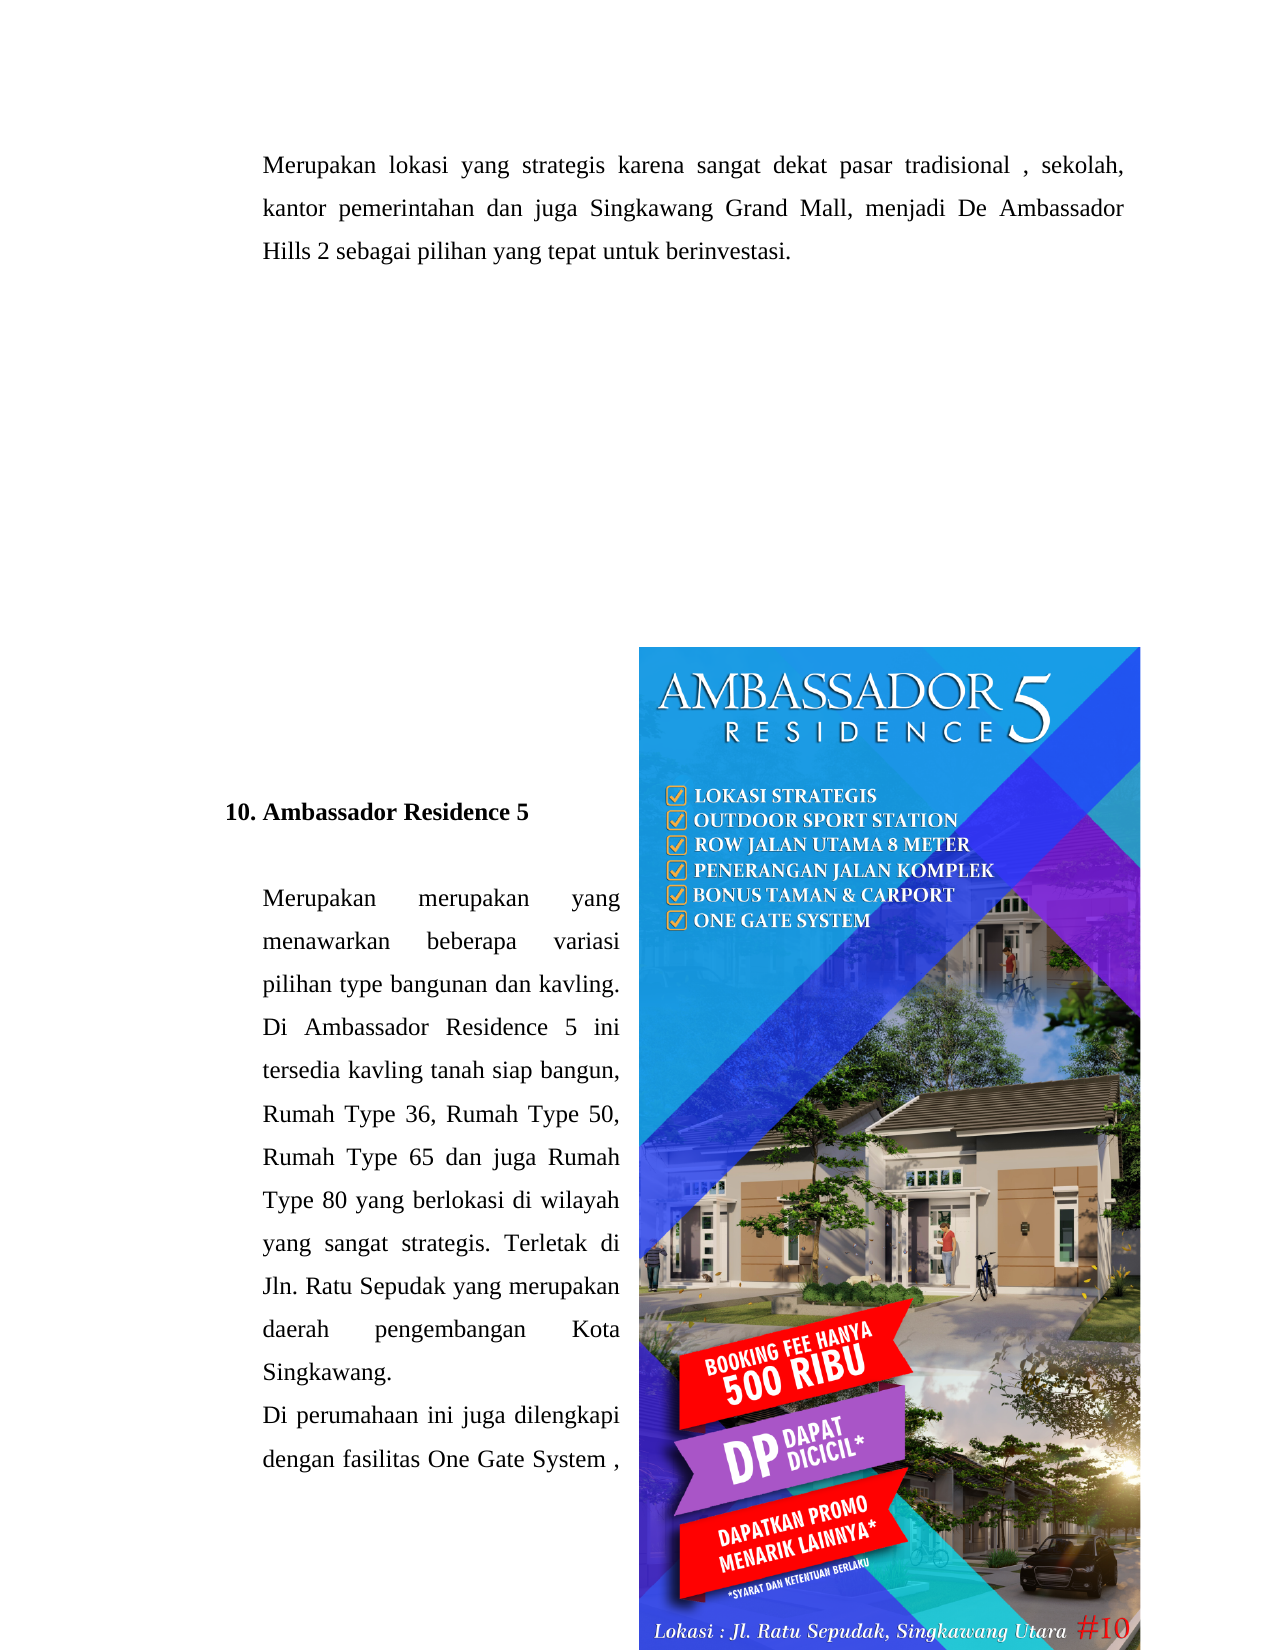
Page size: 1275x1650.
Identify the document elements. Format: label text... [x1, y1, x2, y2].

picture [639, 647, 1141, 1650]
list Merupakan merupakan yang menawarkan beberapa variasi pilihan type bangunan dan kavling. Di Ambassador Residence 5 ini tersedia kavling tanah siap bangun, Rumah Type 36, Rumah Type 50, Rumah Type 65 dan juga Rumah Type 80 yang berlokasi di wilayah yang sangat strategis. Terletak di Jln. Ratu Sepudak yang merupakan daerah pengembangan Kota Singkawang. [262, 883, 639, 1386]
list Merupakan lokasi yang strategis karena sangat dekat pasar tradisional , sekolah, kantor pemerintahan dan juga Singkawang Grand Mall, menjadi De Ambassador Hills 2 sebagai pilihan yang tepat untuk berinvestasi. [262, 150, 1125, 265]
list Ambassador Residence 5 [225, 797, 639, 826]
